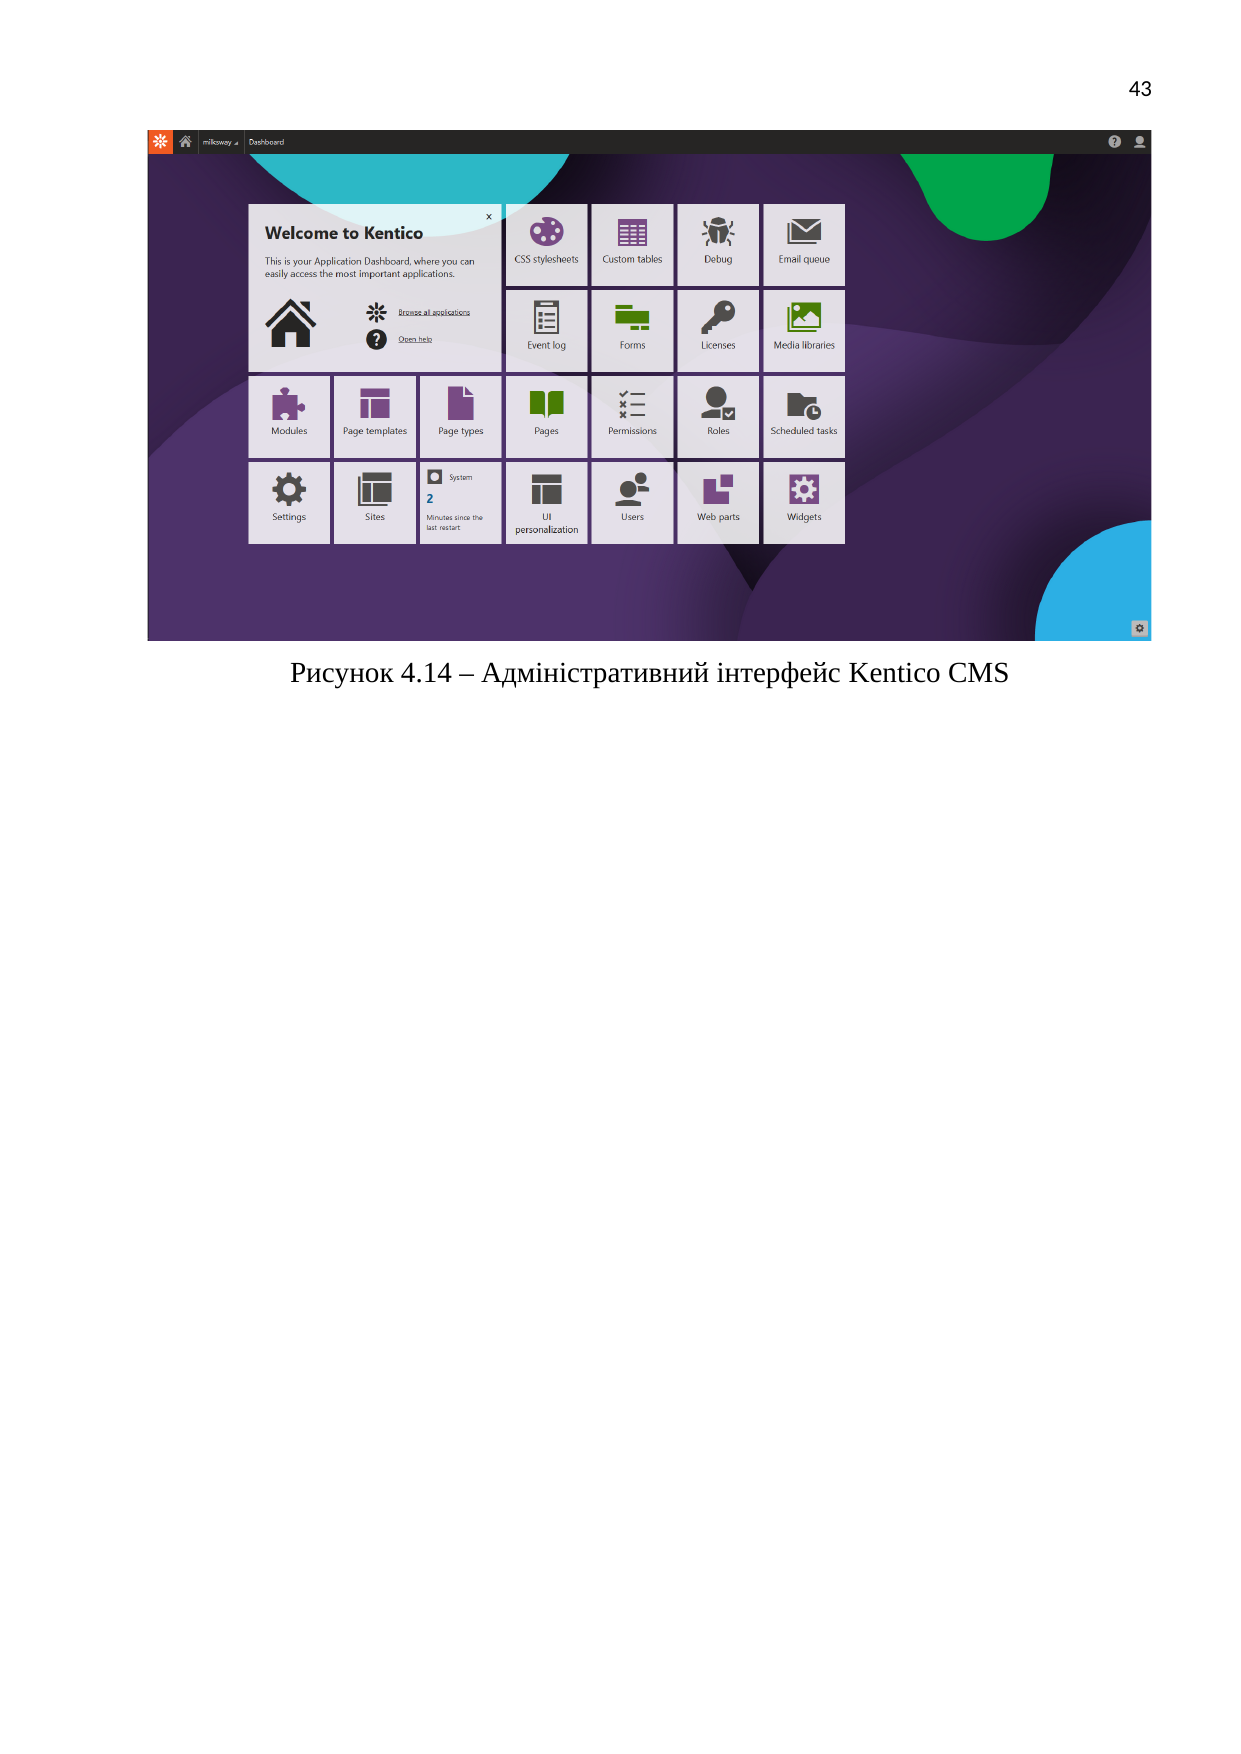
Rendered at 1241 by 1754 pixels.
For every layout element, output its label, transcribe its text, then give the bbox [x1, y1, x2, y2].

text Рисунок 4.14 – Адміністративний інтерфейс Kentico CMS [148, 655, 1152, 688]
picture [147, 130, 1152, 641]
